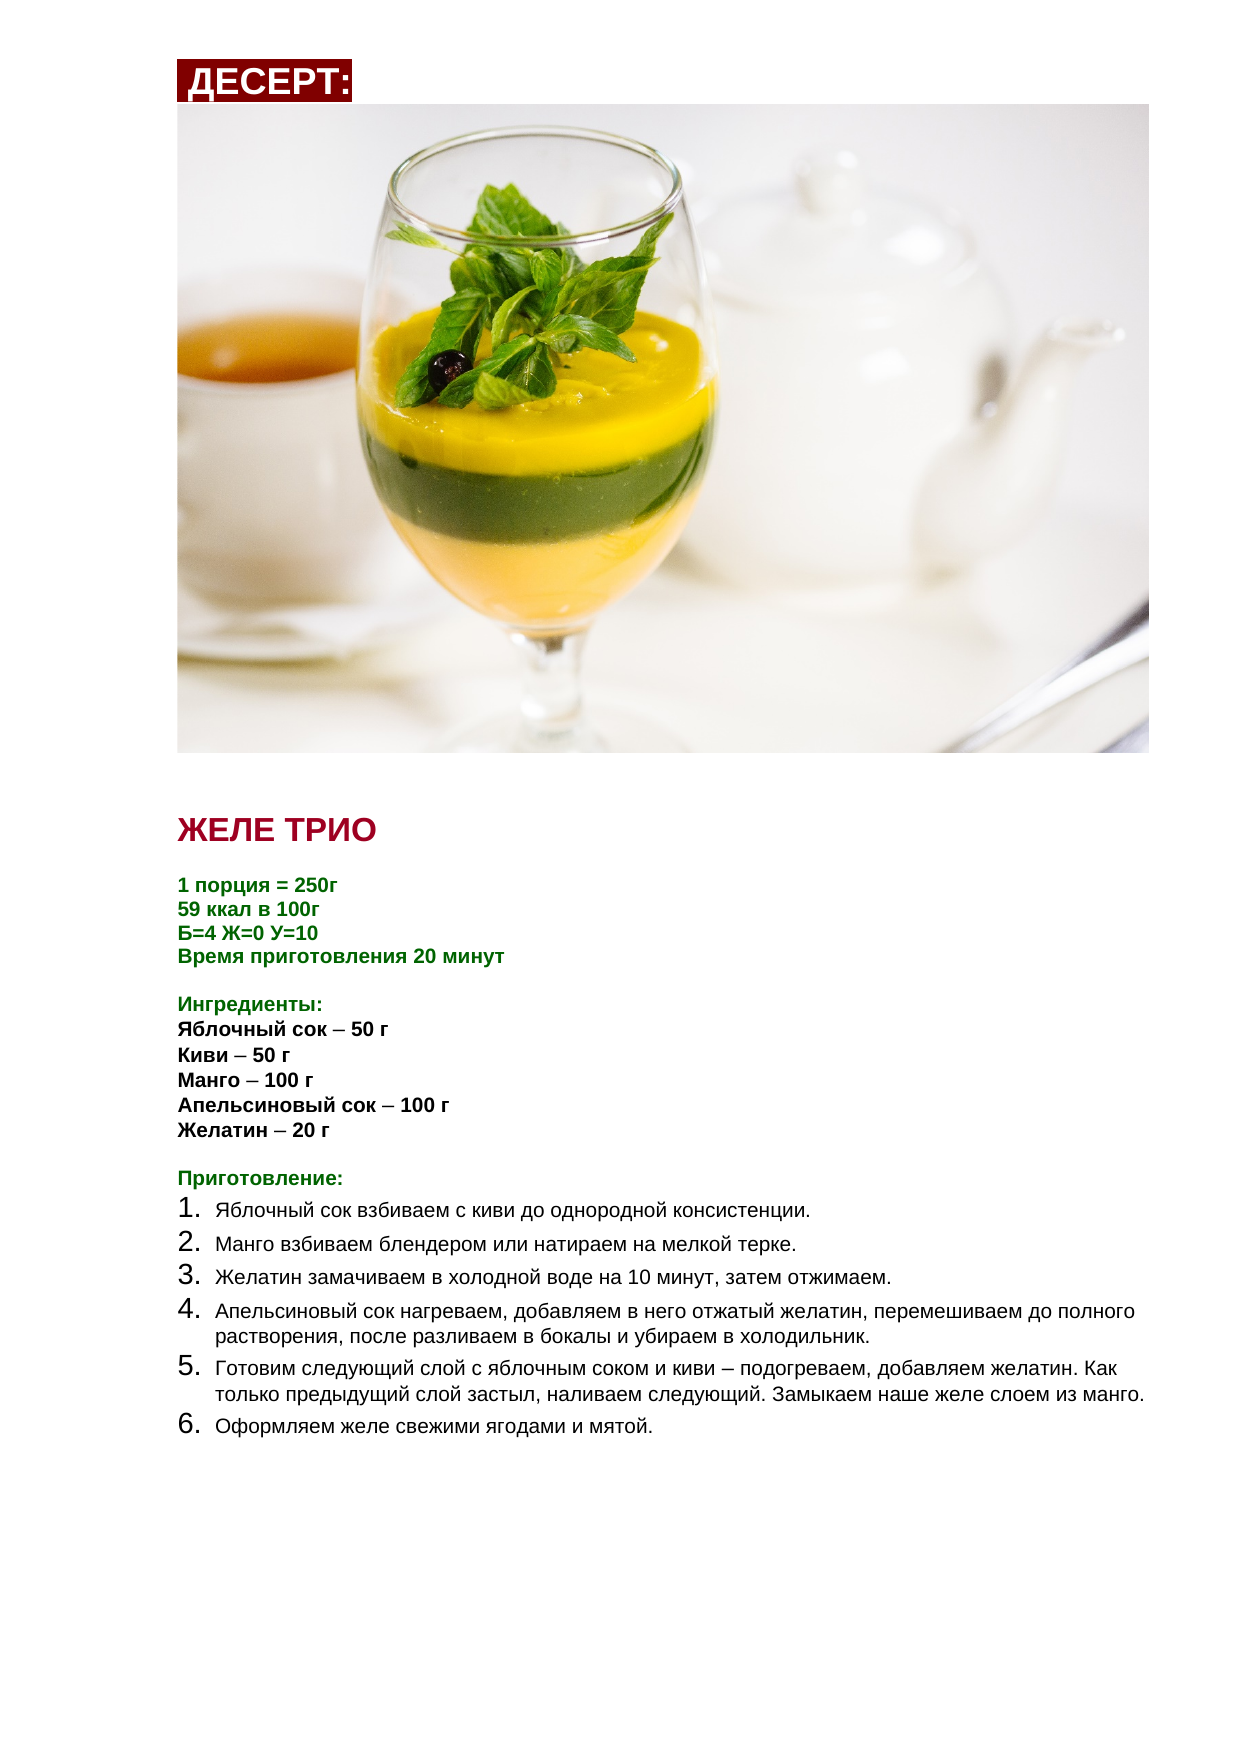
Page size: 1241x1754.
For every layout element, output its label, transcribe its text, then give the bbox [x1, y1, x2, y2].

picture [177, 104, 1149, 753]
text Желе трио [177, 810, 1152, 848]
list Готовим следующий слой с яблочным соком и киви – подогреваем, добавляем желатин. Как только предыдущий слой застыл, наливаем следующий. Замыкаем наше желе слоем из манго. [177, 1348, 1152, 1406]
text 59 ккал в 100г [177, 896, 1152, 920]
text 1 порция = 250г [177, 872, 1152, 896]
text Время приготовления 20 минут [177, 944, 1152, 968]
text Манго – 100 г [177, 1067, 1152, 1092]
text Приготовление: [177, 1166, 1152, 1190]
list Желатин замачиваем в холодной воде на 10 минут, затем отжимаем. [177, 1257, 1152, 1291]
list Оформляем желе свежими ягодами и мятой. [177, 1406, 1152, 1439]
text Б=4 Ж=0 У=10 [177, 920, 1152, 944]
list Апельсиновый сок нагреваем, добавляем в него отжатый желатин, перемешиваем до полного растворения, после разливаем в бокалы и убираем в холодильник. [177, 1291, 1152, 1348]
text Желатин – 20 г [177, 1117, 1152, 1142]
text Апельсиновый сок – 100 г [177, 1092, 1152, 1117]
text Киви – 50 г [177, 1041, 1152, 1067]
text Ингредиенты: [177, 992, 1152, 1016]
list Манго взбиваем блендером или натираем на мелкой терке. [177, 1224, 1152, 1257]
text Яблочный сок – 50 г [177, 1016, 1152, 1041]
list Яблочный сок взбиваем с киви до однородной консистенции. [177, 1190, 1152, 1224]
